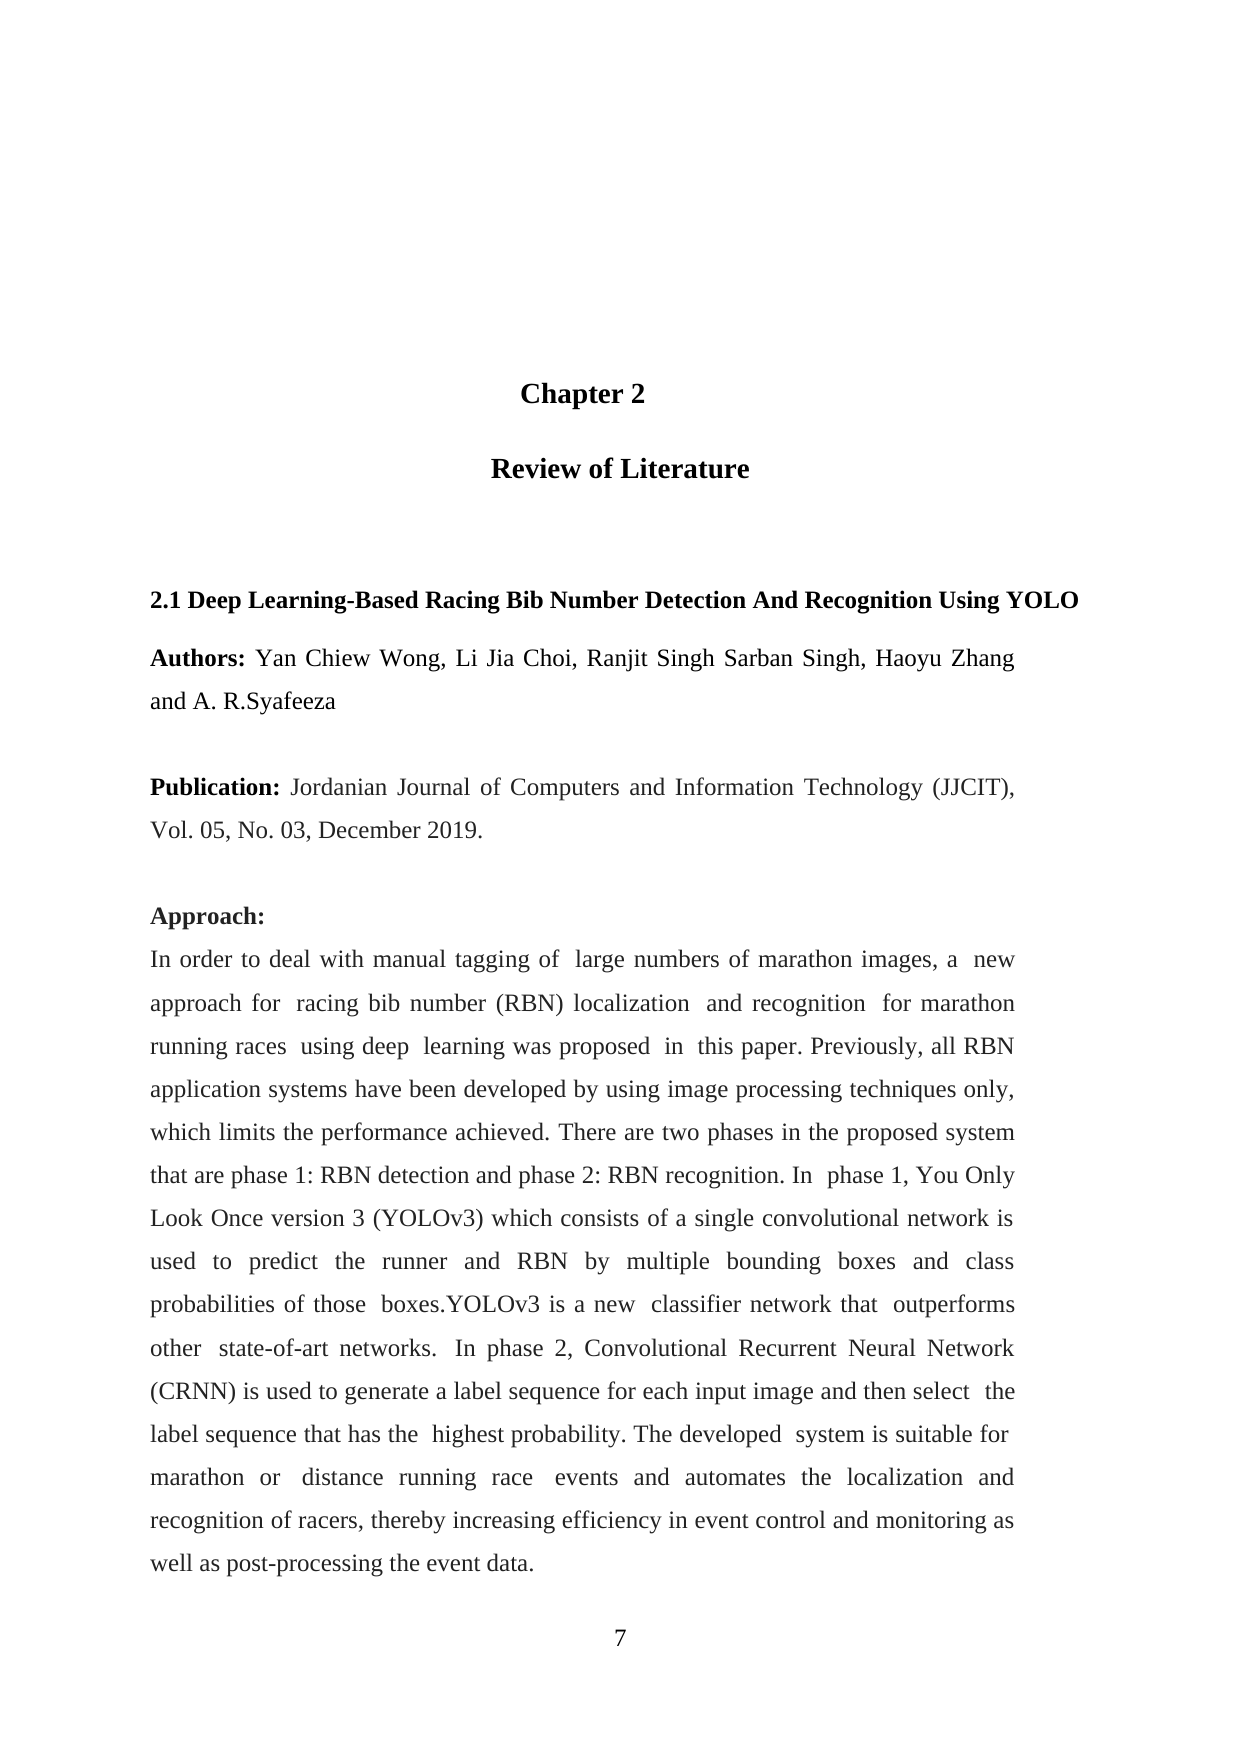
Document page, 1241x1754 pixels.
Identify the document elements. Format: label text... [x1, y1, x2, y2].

text Approach: [150, 901, 1015, 930]
subtitle 2.1 Deep Learning-Based Racing Bib Number Detection And Recognition Using YOLO [150, 585, 1090, 614]
text Authors: Yan Chiew Wong, Li Jia Choi, Ranjit Singh Sarban Singh, Haoyu Zhang and A. R.Syafeeza [150, 643, 1015, 714]
text Chapter 2 [150, 376, 1015, 409]
subtitle Review of Literature [150, 451, 1090, 485]
text In order to deal with manual tagging of large numbers of marathon images, a new approach for racing bib number (RBN) localization and recognition for marathon running races using deep learning was proposed in this paper. Previously, all RBN application systems have been developed by using image processing techniques only, which limits the performance achieved. There are two phases in the proposed system that are phase 1: RBN detection and phase 2: RBN recognition. In phase 1, You Only Look Once version 3 (YOLOv3) which consists of a single convolutional network is used to predict the runner and RBN by multiple bounding boxes and class probabilities of those boxes.YOLOv3 is a new classifier network that outperforms other state-of-art networks. In phase 2, Convolutional Recurrent Neural Network (CRNN) is used to generate a label sequence for each input image and then select the label sequence that has the highest probability. The developed system is suitable for marathon or distance running race events and automates the localization and recognition of racers, thereby increasing efficiency in event control and monitoring as well as post-processing the event data. [150, 944, 1015, 1577]
text Publication: Jordanian Journal of Computers and Information Technology (JJCIT), Vol. 05, No. 03, December 2019. [150, 772, 1015, 844]
